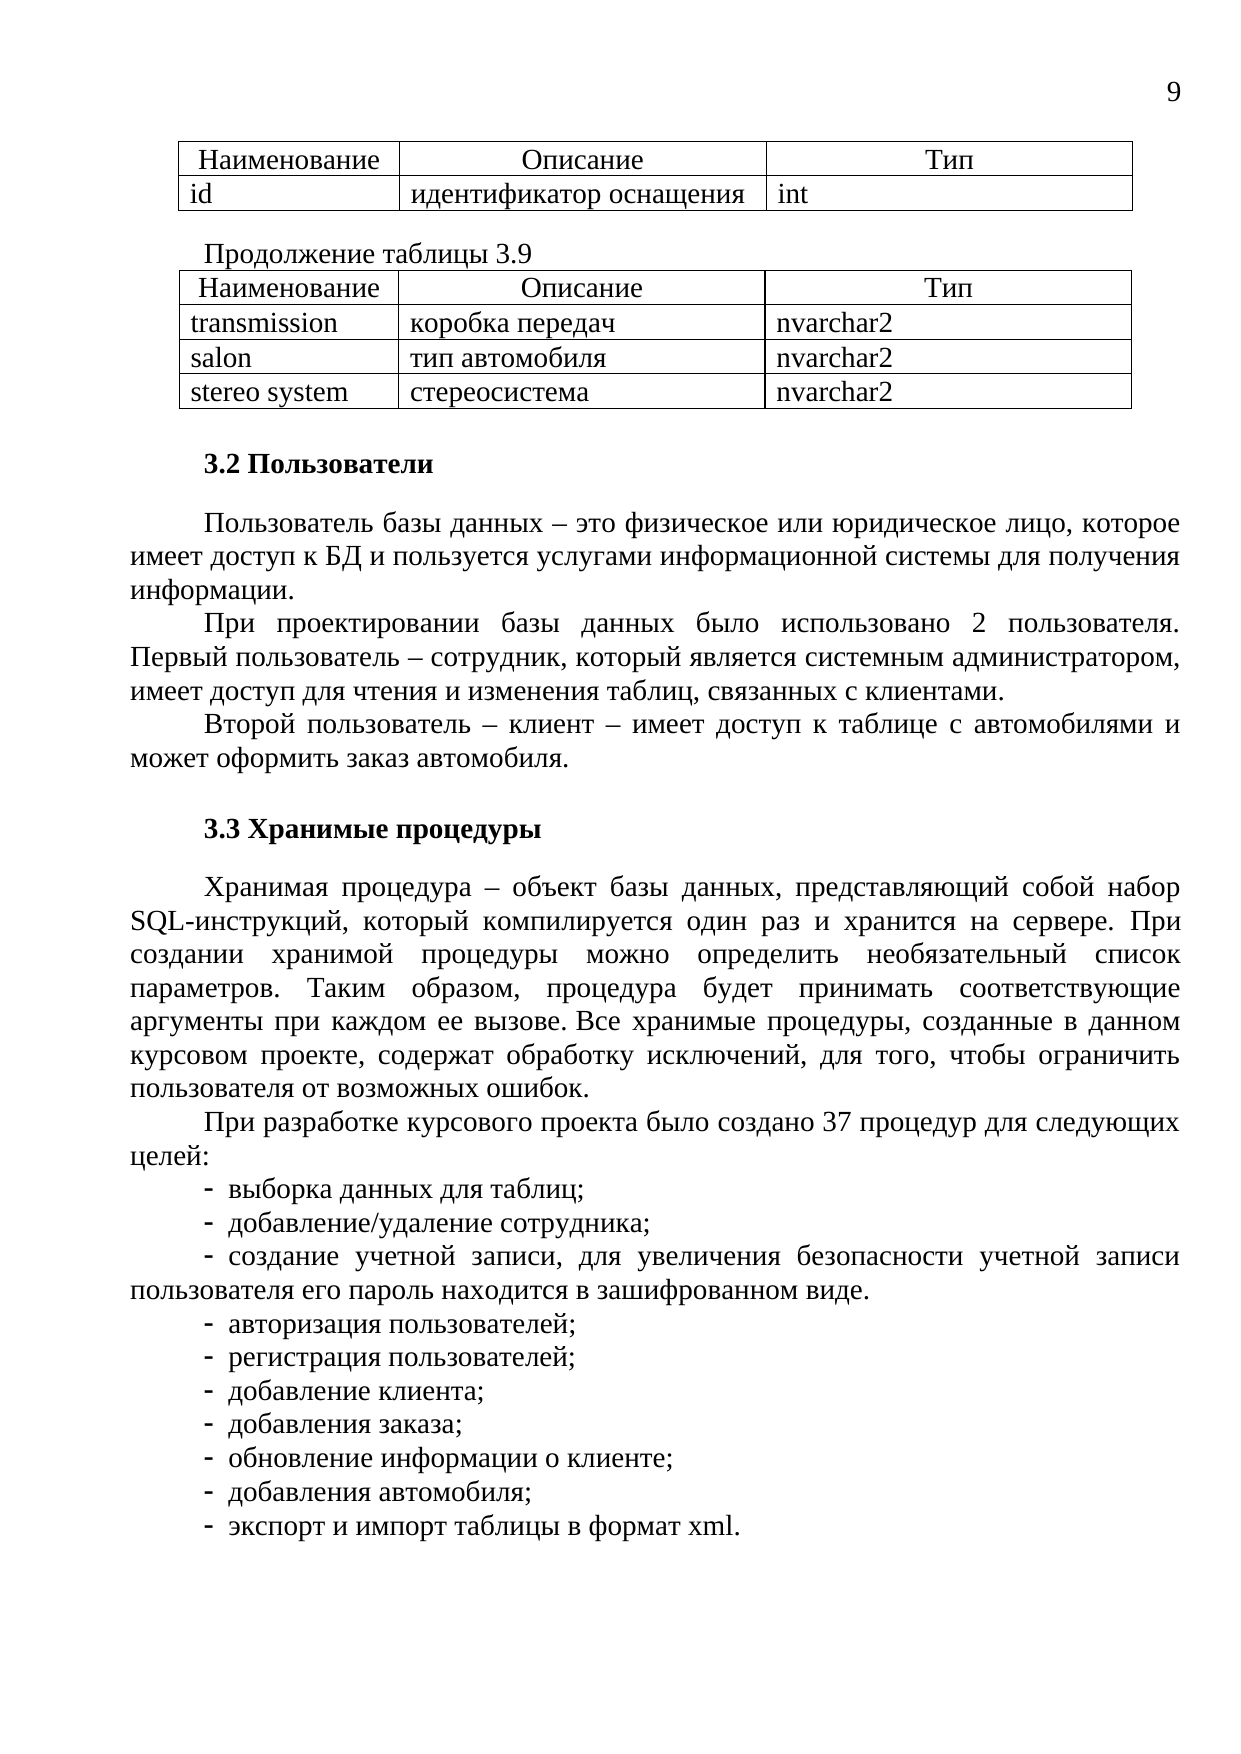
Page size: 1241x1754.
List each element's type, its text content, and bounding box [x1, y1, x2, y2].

table_header Тип [767, 142, 1132, 175]
list Второй пользователь – клиент – имеет доступ к таблице с автомобилями и может оформить заказ автомобиля. [130, 706, 1181, 773]
table_cell тип автомобиля [399, 340, 764, 373]
table_cell nvarchar2 [766, 340, 1131, 373]
table_header Наименование [179, 142, 399, 175]
list При проектировании базы данных было использовано 2 пользователя. Первый пользователь – сотрудник, который является системным администратором, имеет доступ для чтения и изменения таблиц, связанных с клиентами. [130, 606, 1181, 706]
list добавления заказа; [130, 1407, 1181, 1440]
table_cell int [767, 176, 1132, 210]
list Продолжение таблицы 3.9 [130, 236, 1181, 269]
table_header Описание [399, 271, 764, 304]
list Пользователь базы данных – это физическое или юридическое лицо, которое имеет доступ к БД и пользуется услугами информационной системы для получения информации. [130, 505, 1181, 606]
table_header Тип [766, 271, 1131, 304]
table_header Описание [400, 142, 766, 175]
list добавление клиента; [130, 1373, 1181, 1407]
table_cell id [179, 176, 399, 210]
table_cell transmission [180, 305, 398, 339]
table_header Наименование [180, 271, 398, 304]
list выборка данных для таблиц; [130, 1171, 1181, 1205]
subtitle Пользователи [130, 446, 1181, 480]
list добавления автомобиля; [130, 1474, 1181, 1508]
list создание учетной записи, для увеличения безопасности учетной записи пользователя его пароль находится в зашифрованном виде. [130, 1238, 1181, 1306]
list экспорт и импорт таблицы в формат xml. [130, 1508, 1181, 1541]
table_cell salon [180, 340, 398, 373]
subtitle Хранимые процедуры [130, 811, 1181, 844]
text При разработке курсового проекта было создано 37 процедур для следующих целей: [130, 1104, 1181, 1171]
list обновление информации о клиенте; [130, 1440, 1181, 1474]
text Хранимая процедура – объект базы данных, представляющий собой набор SQL-инструкций, который компилируется один раз и хранится на сервере. При создании хранимой процедуры можно определить необязательный список параметров. Таким образом, процедура будет принимать соответствующие аргументы при каждом ее вызове. Все хранимые процедуры, созданные в данном курсовом проекте, содержат обработку исключений, для того, чтобы ограничить пользователя от возможных ошибок. [130, 869, 1181, 1104]
table_cell nvarchar2 [766, 305, 1131, 339]
table_cell стереосистема [399, 374, 764, 408]
table_cell идентификатор оснащения [400, 176, 766, 210]
list регистрация пользователей; [130, 1339, 1181, 1373]
table_cell коробка передач [399, 305, 764, 339]
table_cell nvarchar2 [766, 374, 1131, 408]
list авторизация пользователей; [130, 1306, 1181, 1339]
list добавление/удаление сотрудника; [130, 1205, 1181, 1238]
table_cell stereo system [180, 374, 398, 408]
